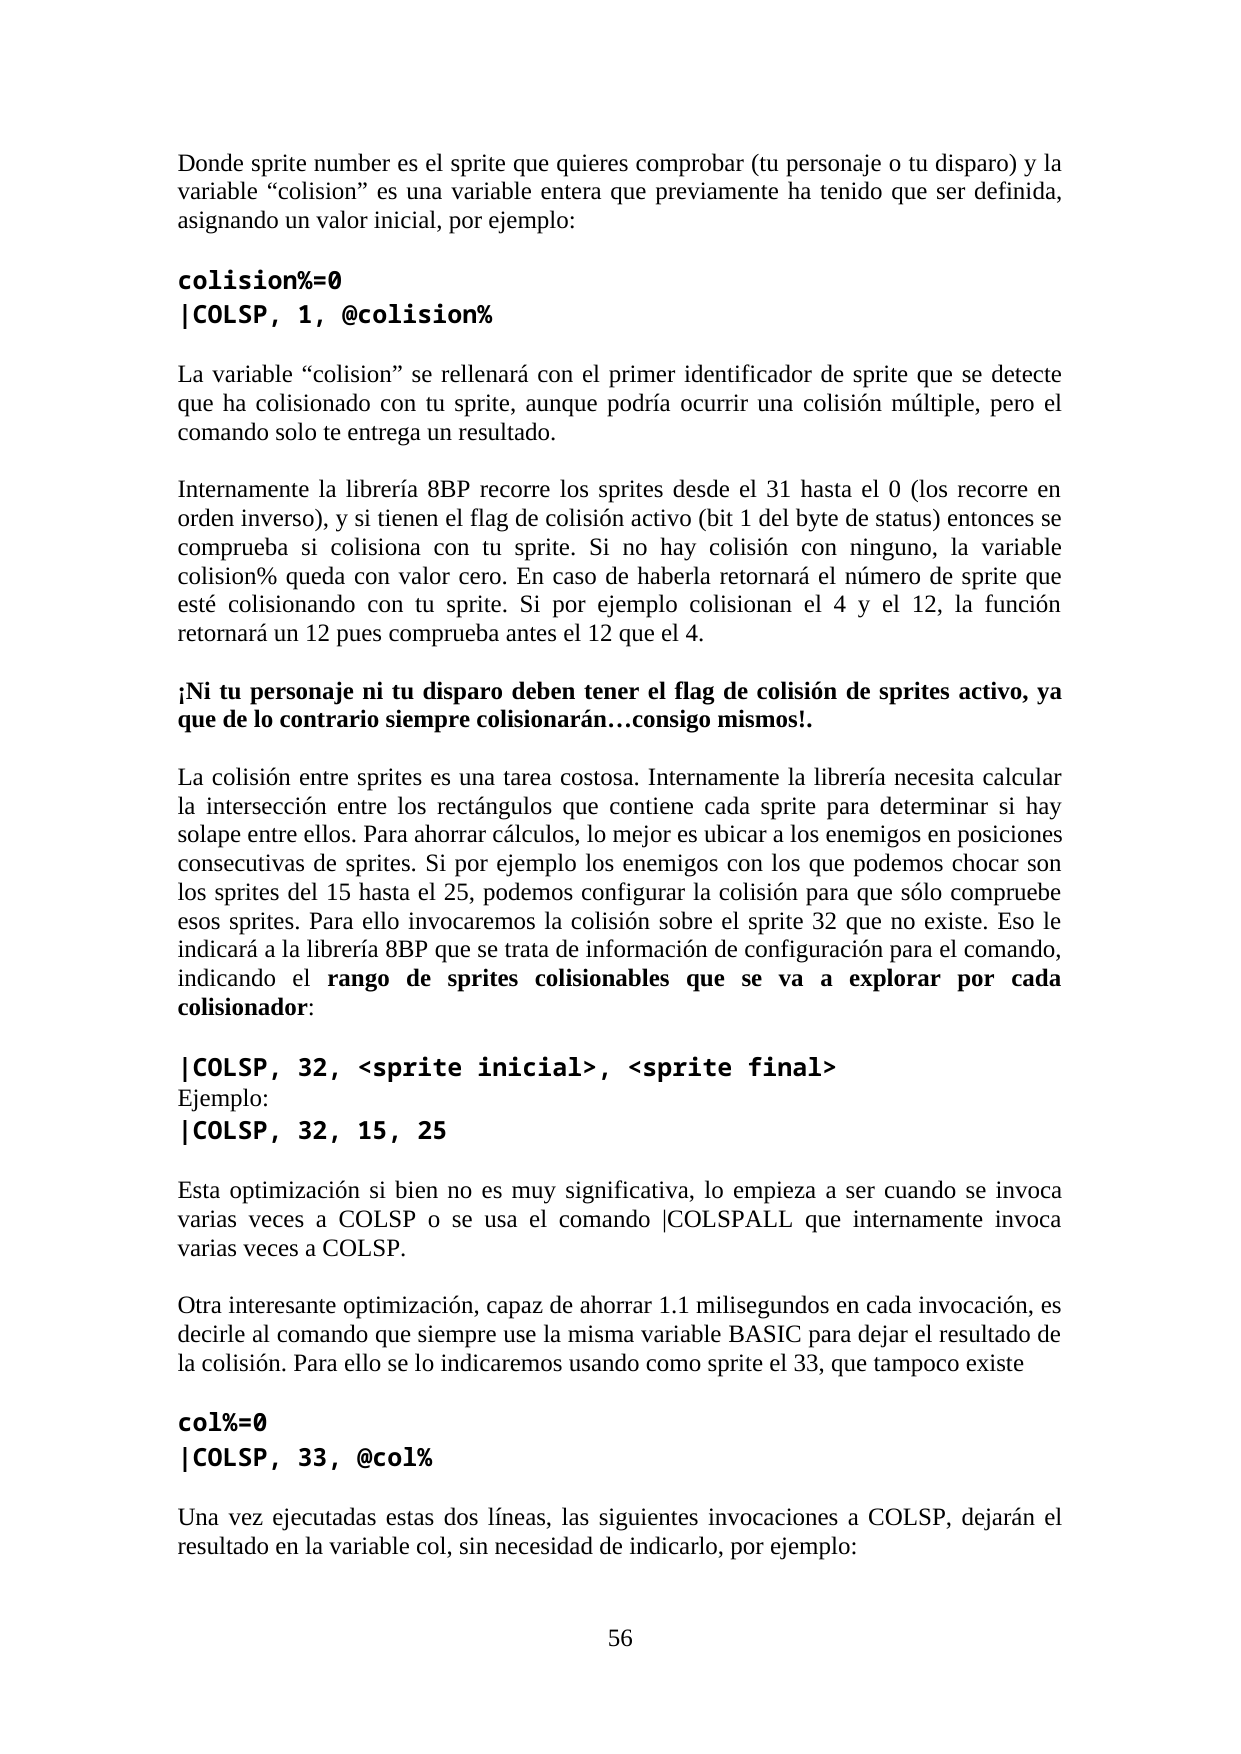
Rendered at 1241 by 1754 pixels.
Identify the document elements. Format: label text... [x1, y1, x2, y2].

text |COLSP, 33, @col% [177, 1439, 1063, 1473]
text Donde sprite number es el sprite que quieres comprobar (tu personaje o tu disparo) y la variable “colision” es una variable entera que previamente ha tenido que ser definida, asignando un valor inicial, por ejemplo: [177, 148, 1063, 234]
text col%=0 [177, 1405, 1063, 1439]
text |COLSP, 32, 15, 25 [177, 1112, 1063, 1146]
text Ejemplo: [177, 1083, 1063, 1112]
text colision%=0 [177, 263, 1063, 297]
text |COLSP, 1, @colision% [177, 297, 1063, 331]
text Una vez ejecutadas estas dos líneas, las siguientes invocaciones a COLSP, dejarán el resultado en la variable col, sin necesidad de indicarlo, por ejemplo: [177, 1502, 1063, 1559]
text Otra interesante optimización, capaz de ahorrar 1.1 milisegundos en cada invocación, es decirle al comando que siempre use la misma variable BASIC para dejar el resultado de la colisión. Para ello se lo indicaremos usando como sprite el 33, que tampoco existe [177, 1290, 1063, 1376]
text Esta optimización si bien no es muy significativa, lo empieza a ser cuando se invoca varias veces a COLSP o se usa el comando |COLSPALL que internamente invoca varias veces a COLSP. [177, 1175, 1063, 1261]
text ¡Ni tu personaje ni tu disparo deben tener el flag de colisión de sprites activo, ya que de lo contrario siempre colisionarán…consigo mismos!. [177, 676, 1063, 733]
text Internamente la librería 8BP recorre los sprites desde el 31 hasta el 0 (los recorre en orden inverso), y si tienen el flag de colisión activo (bit 1 del byte de status) entonces se comprueba si colisiona con tu sprite. Si no hay colisión con ninguno, la variable colision% queda con valor cero. En caso de haberla retornará el número de sprite que esté colisionando con tu sprite. Si por ejemplo colisionan el 4 y el 12, la función retornará un 12 pues comprueba antes el 12 que el 4. [177, 474, 1063, 647]
text La colisión entre sprites es una tarea costosa. Internamente la librería necesita calcular la intersección entre los rectángulos que contiene cada sprite para determinar si hay solape entre ellos. Para ahorrar cálculos, lo mejor es ubicar a los enemigos en posiciones consecutivas de sprites. Si por ejemplo los enemigos con los que podemos chocar son los sprites del 15 hasta el 25, podemos configurar la colisión para que sólo compruebe esos sprites. Para ello invocaremos la colisión sobre el sprite 32 que no existe. Eso le indicará a la librería 8BP que se trata de información de configuración para el comando, indicando el rango de sprites colisionables que se va a explorar por cada colisionador: [177, 762, 1063, 1021]
text |COLSP, 32, <sprite inicial>, <sprite final> [177, 1049, 1063, 1083]
text La variable “colision” se rellenará con el primer identificador de sprite que se detecte que ha colisionado con tu sprite, aunque podría ocurrir una colisión múltiple, pero el comando solo te entrega un resultado. [177, 359, 1063, 446]
